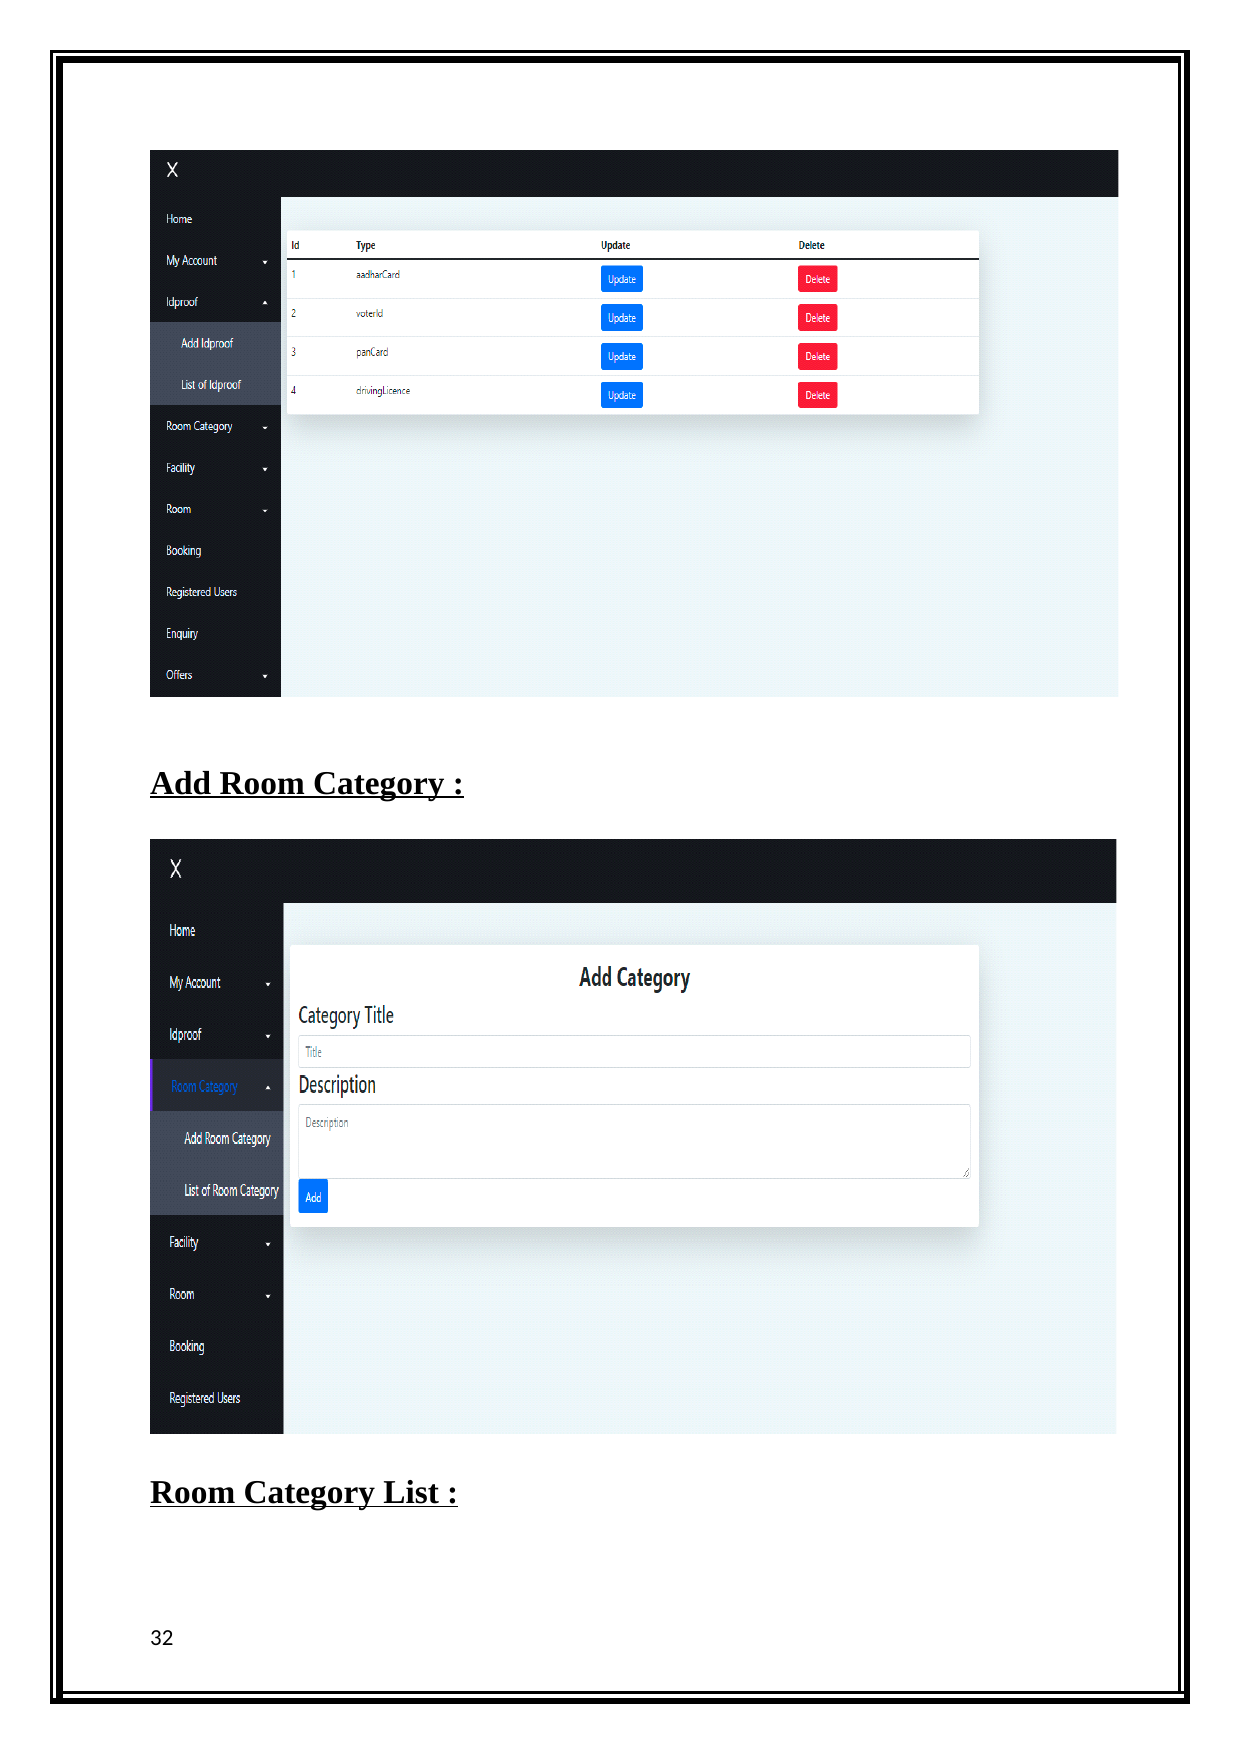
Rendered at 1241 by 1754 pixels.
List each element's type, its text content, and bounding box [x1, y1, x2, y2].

text Room Category List : [150, 1472, 1068, 1511]
text Add Room Category : [150, 763, 1068, 801]
picture [150, 150, 1119, 697]
picture [150, 839, 1117, 1434]
